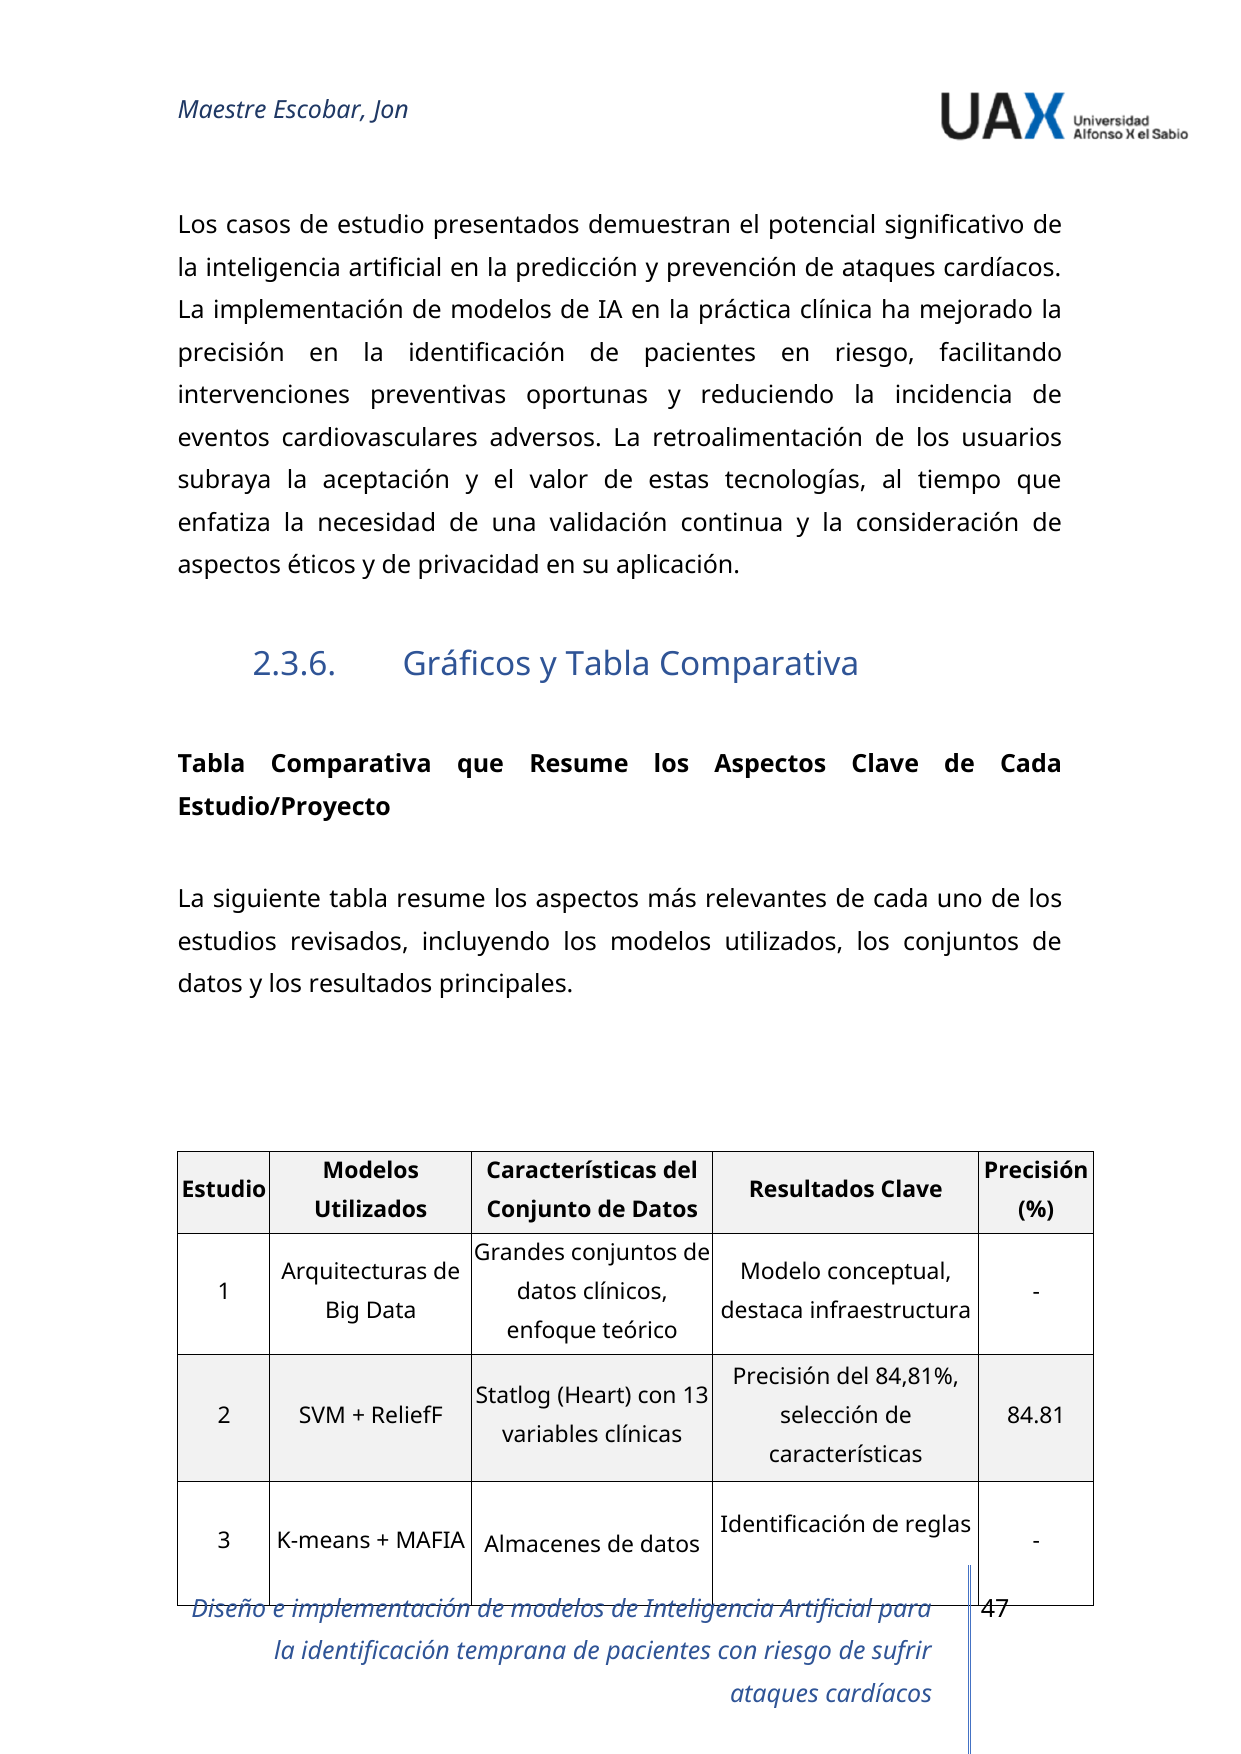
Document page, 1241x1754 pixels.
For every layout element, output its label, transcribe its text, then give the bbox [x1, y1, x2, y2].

table_cell - [979, 1234, 1093, 1353]
text La siguiente tabla resume los aspectos más relevantes de cada uno de los estudios revisados, incluyendo los modelos utilizados, los conjuntos de datos y los resultados principales. [177, 881, 1063, 1000]
picture [940, 89, 1192, 144]
table_cell Modelo conceptual, destaca infraestructura [713, 1234, 978, 1353]
table_cell Precisión del 84,81%, selección de características [713, 1355, 978, 1481]
table_header Estudio [178, 1152, 269, 1233]
table_header Precisión (%) [979, 1152, 1093, 1233]
text Tabla Comparativa que Resume los Aspectos Clave de Cada Estudio/Proyecto [177, 746, 1063, 823]
table_cell Identificación de reglas clínicas, resultados cualitativos [713, 1482, 978, 1605]
table_cell Arquitecturas de Big Data [270, 1234, 471, 1353]
table_header Modelos Utilizados [270, 1152, 471, 1233]
table_cell K-means + MAFIA [270, 1482, 471, 1605]
table_cell 2 [178, 1355, 269, 1481]
table_cell 3 [178, 1482, 269, 1605]
table_cell SVM + ReliefF [270, 1355, 471, 1481]
table_cell - [979, 1482, 1093, 1605]
table_cell Almacenes de datos con registros de alto volumen [472, 1482, 712, 1605]
table_header Características del Conjunto de Datos [472, 1152, 712, 1233]
table_cell Statlog (Heart) con 13 variables clínicas [472, 1355, 712, 1481]
table_cell 1 [178, 1234, 269, 1353]
list Gráficos y Tabla Comparativa [252, 639, 1063, 685]
table_header Resultados Clave [713, 1152, 978, 1233]
table_cell Grandes conjuntos de datos clínicos, enfoque teórico [472, 1234, 712, 1353]
text Los casos de estudio presentados demuestran el potencial significativo de la inteligencia artificial en la predicción y prevención de ataques cardíacos. La implementación de modelos de IA en la práctica clínica ha mejorado la precisión en la identificación de pacientes en riesgo, facilitando intervenciones preventivas oportunas y reduciendo la incidencia de eventos cardiovasculares adversos. La retroalimentación de los usuarios subraya la aceptación y el valor de estas tecnologías, al tiempo que enfatiza la necesidad de una validación continua y la consideración de aspectos éticos y de privacidad en su aplicación. [177, 207, 1063, 581]
table_cell 84.81 [979, 1355, 1093, 1481]
